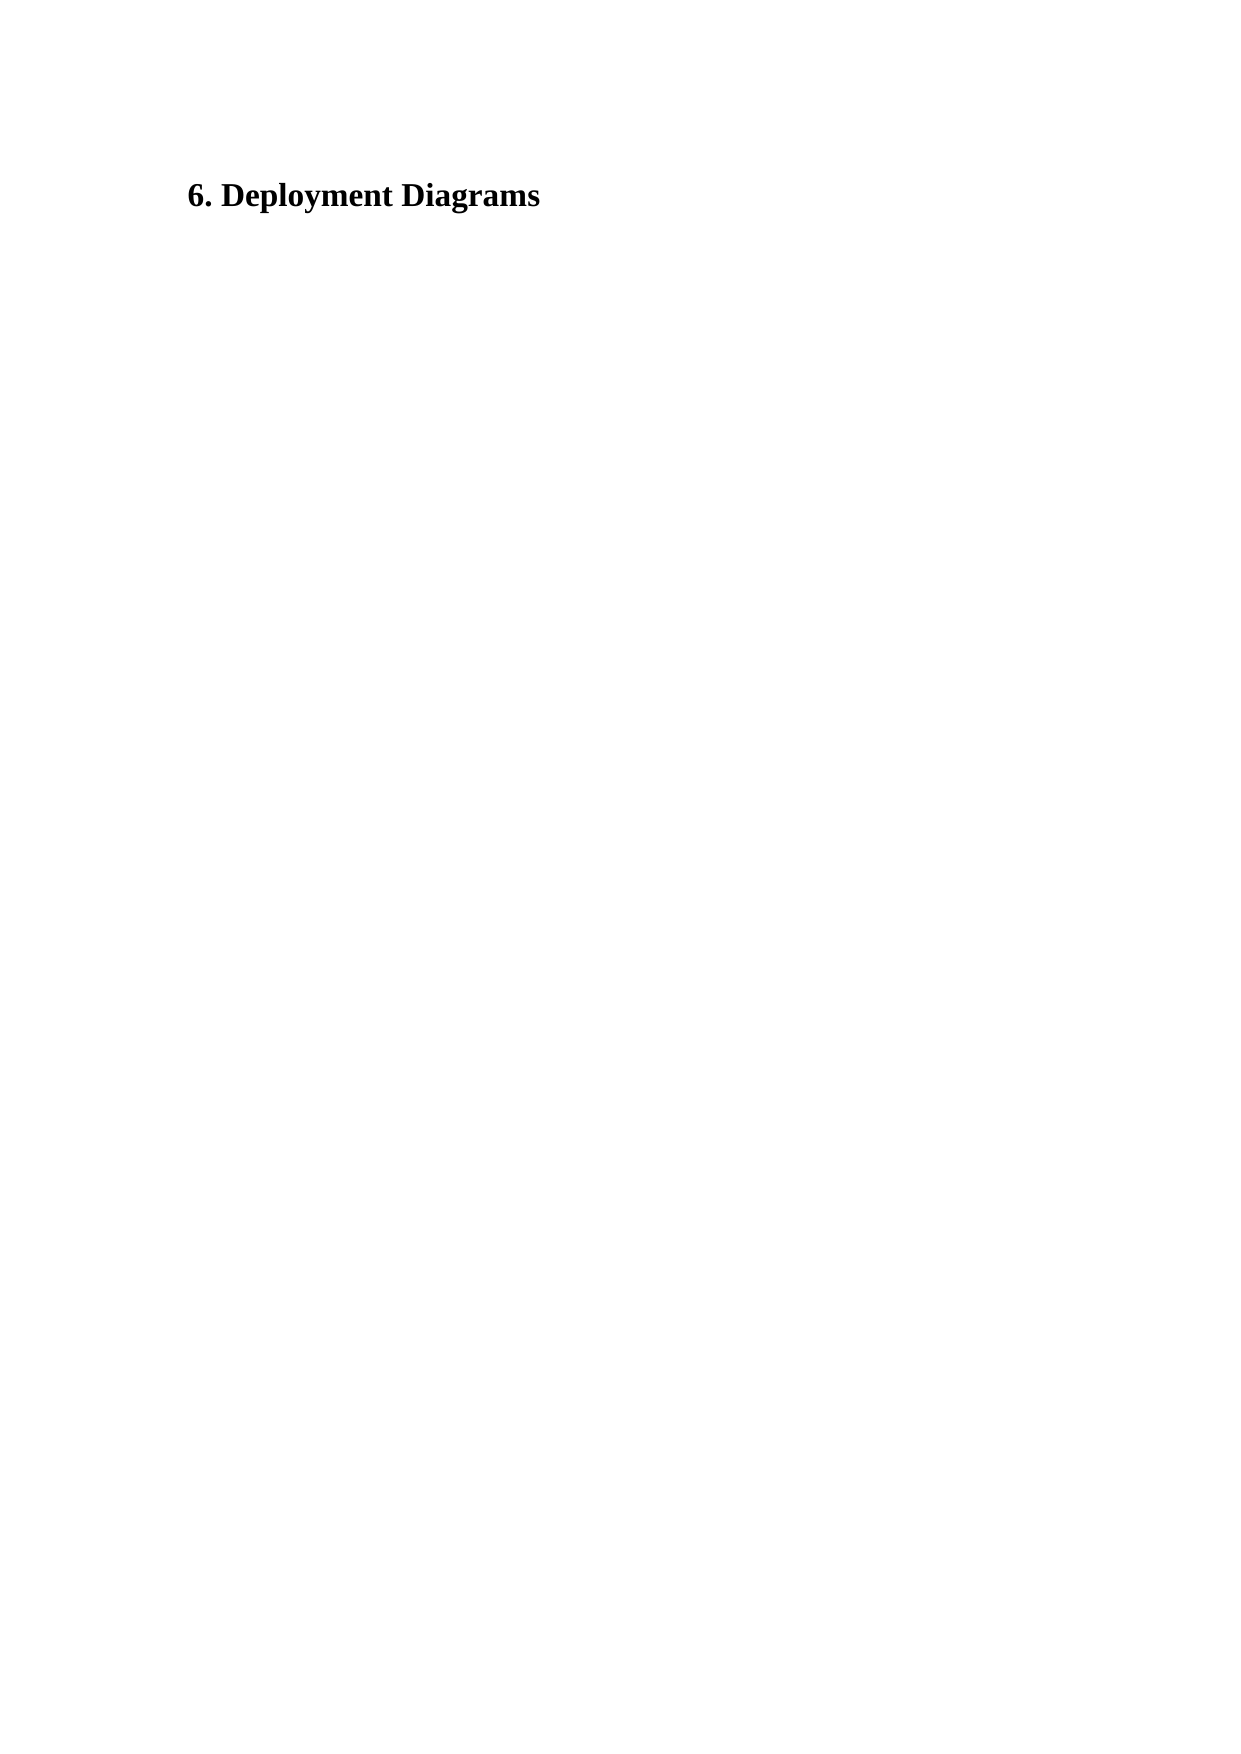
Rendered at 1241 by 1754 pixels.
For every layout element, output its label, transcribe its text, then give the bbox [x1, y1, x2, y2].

text 6. Deployment Diagrams [187, 162, 1053, 227]
